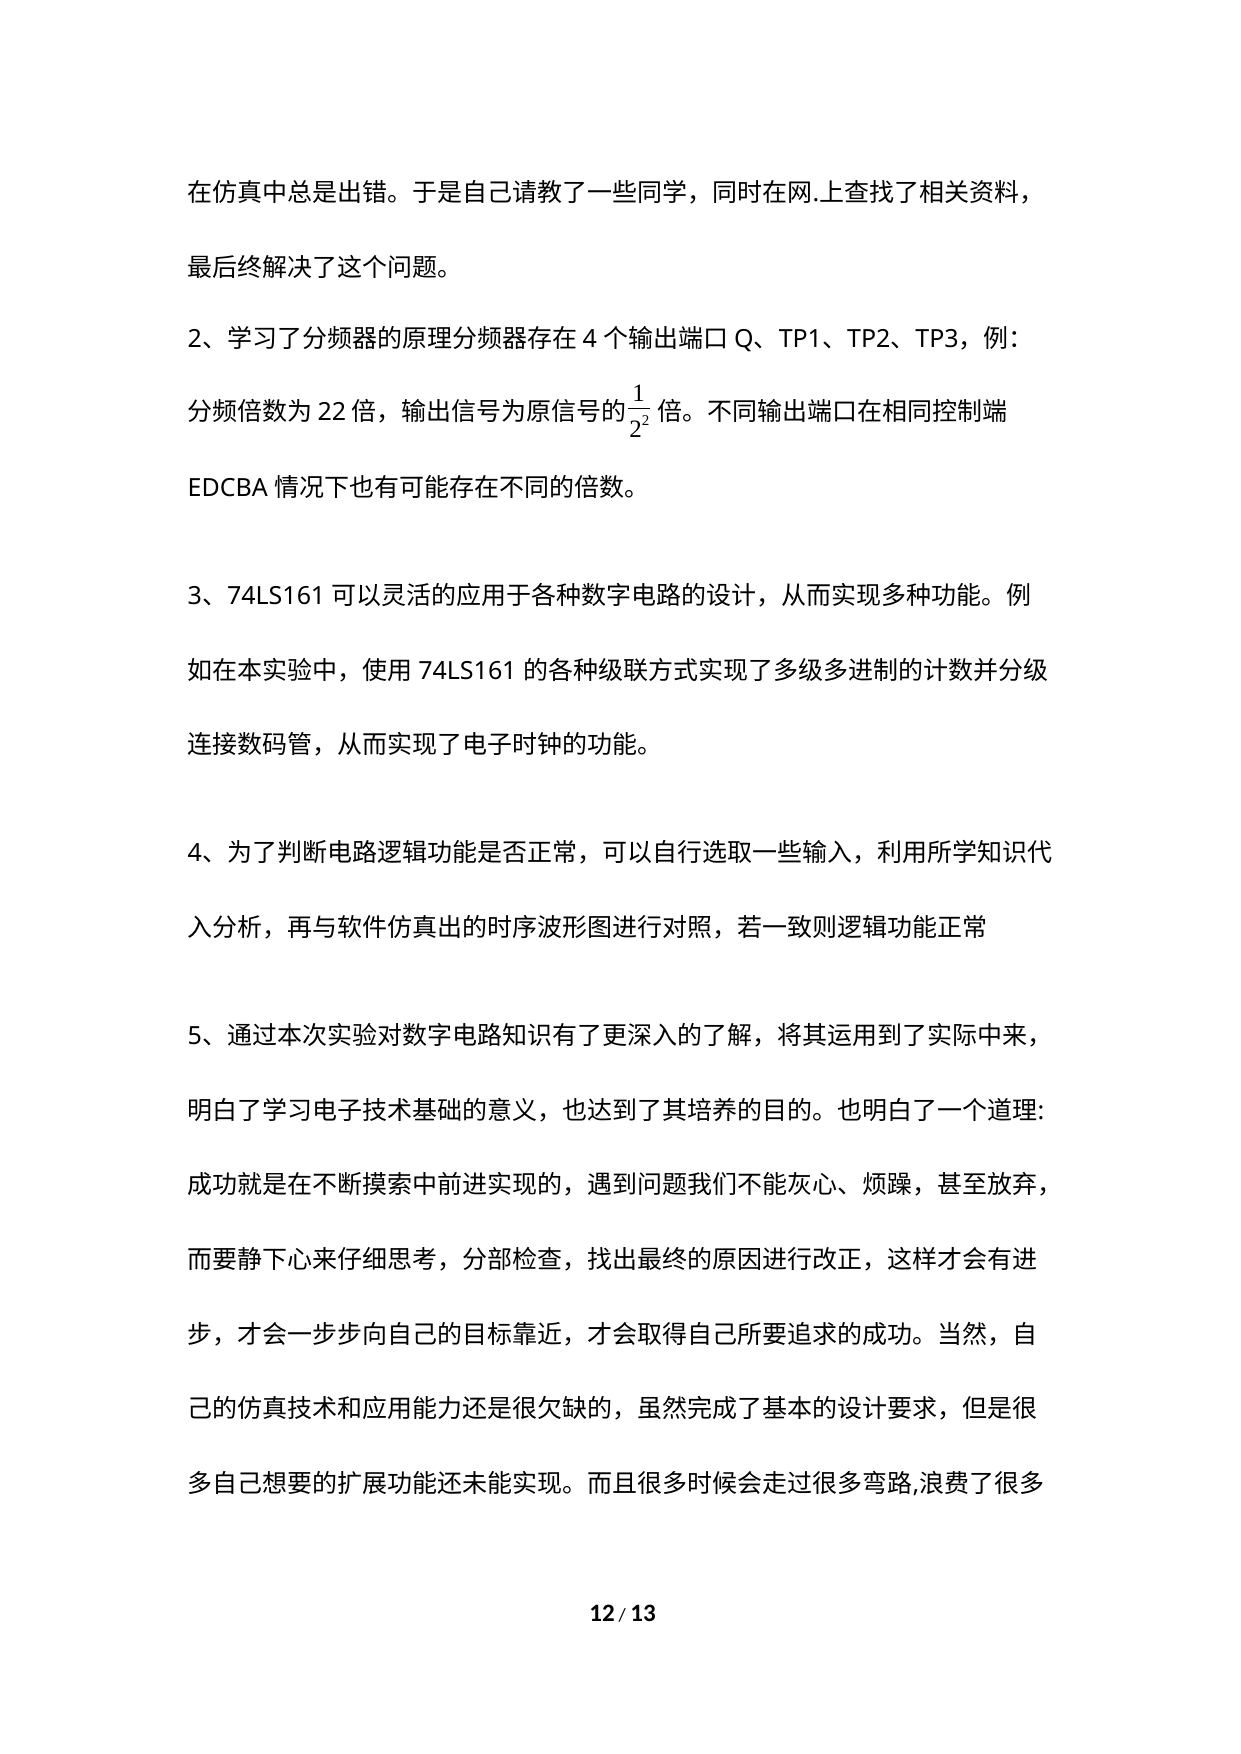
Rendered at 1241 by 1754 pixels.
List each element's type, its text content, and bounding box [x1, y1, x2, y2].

text 2、学习了分频器的原理分频器存在 4 个输出端口 Q、TP1、TP2、TP3，例：分频倍数为22倍，输出信号为原信号的 倍。不同输出端口在相同控制端 EDCBA 情况下也有可能存在不同的倍数。 [187, 304, 1053, 518]
text 4、为了判断电路逻辑功能是否正常，可以自行选取一些输入，利用所学知识代入分析，再与软件仿真出的时序波形图进行对照，若一致则逻辑功能正常 [187, 818, 1053, 958]
text 3、74LS161 可以灵活的应用于各种数字电路的设计，从而实现多种功能。例如在本实验中，使用 74LS161 的各种级联方式实现了多级多进制的计数并分级连接数码管，从而实现了电子时钟的功能。 [187, 561, 1053, 775]
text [187, 158, 1053, 298]
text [187, 1001, 1053, 1514]
